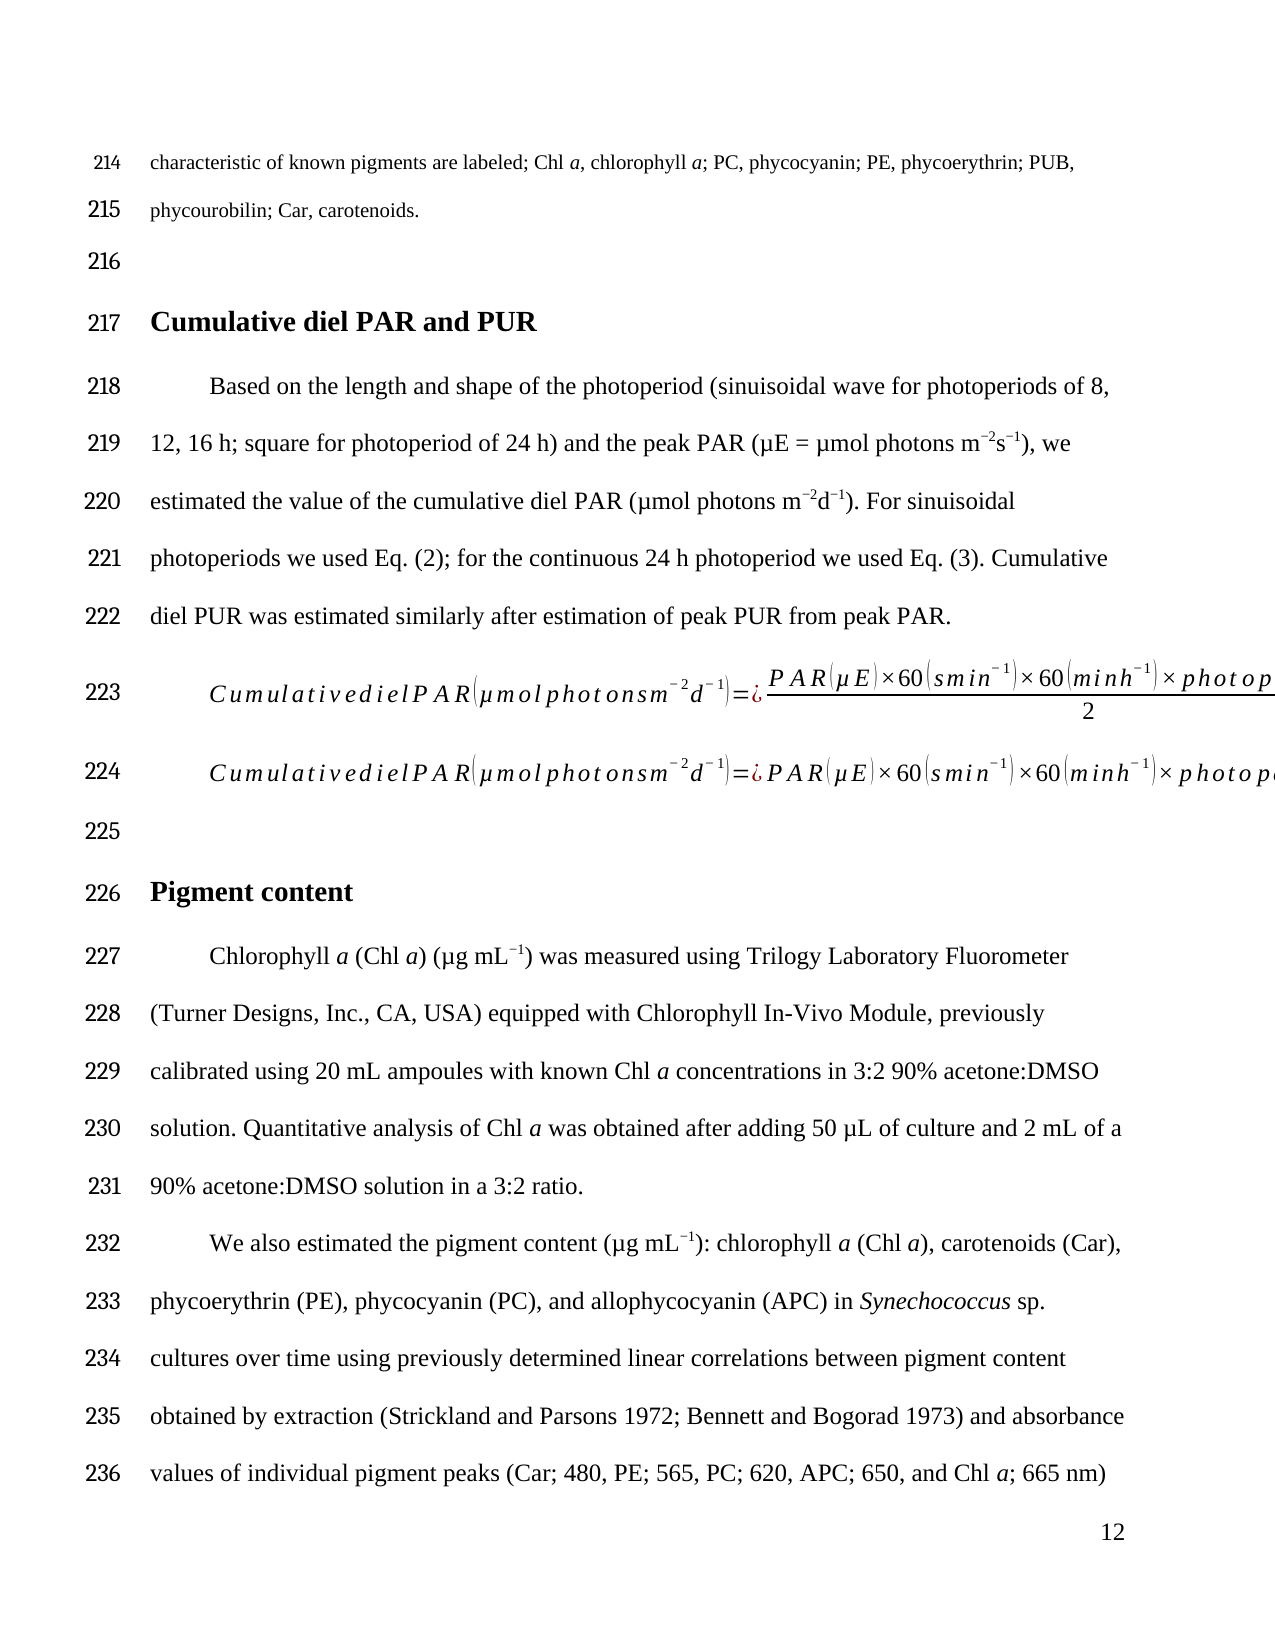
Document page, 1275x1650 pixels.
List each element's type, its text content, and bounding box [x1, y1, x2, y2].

text Chlorophyll a (Chl a) (µg mL−1) was measured using Trilogy Laboratory Fluorometer (Turner Designs, Inc., CA, USA) equipped with Chlorophyll In-Vivo Module, previously calibrated using 20 mL ampoules with known Chl a concentrations in 3:2 90% acetone:DMSO solution. Quantitative analysis of Chl a was obtained after adding 50 µL of culture and 2 mL of a 90% acetone:DMSO solution in a 3:2 ratio. [150, 941, 1125, 1199]
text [150, 150, 1125, 222]
text Based on the length and shape of the photoperiod (sinuisoidal wave for photoperiods of 8, 12, 16 h; square for photoperiod of 24 h) and the peak PAR (µE = µmol photons m−2s−1), we estimated the value of the cumulative diel PAR (µmol photons m−2d−1). For sinuisoidal photoperiods we used Eq. (2); for the continuous 24 h photoperiod we used Eq. (3). Cumulative diel PUR was estimated similarly after estimation of peak PUR from peak PAR. [150, 371, 1125, 629]
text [150, 1228, 1125, 1487]
subtitle Pigment content [150, 874, 1125, 907]
subtitle Cumulative diel PAR and PUR [150, 304, 1125, 337]
